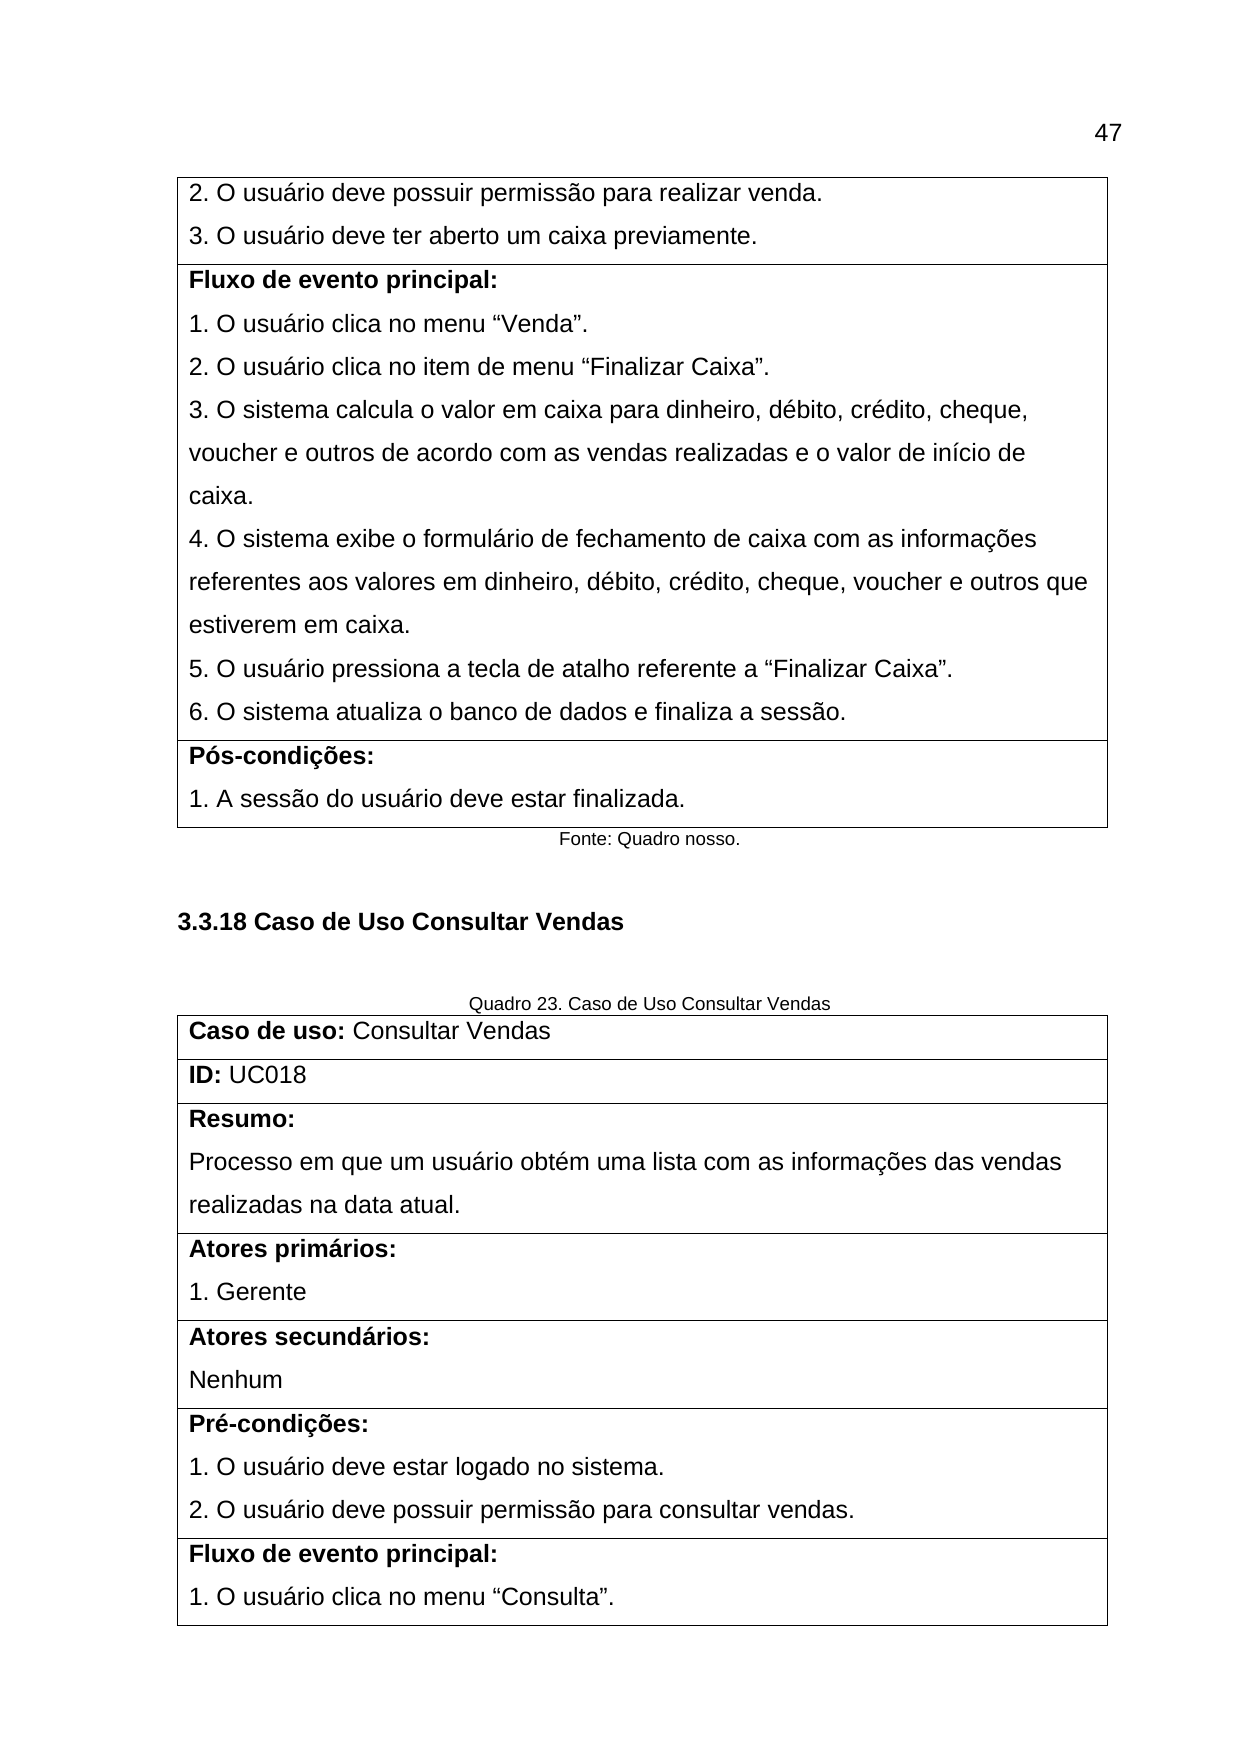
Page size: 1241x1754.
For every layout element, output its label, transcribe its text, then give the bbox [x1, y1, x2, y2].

table_cell ID: UC018 [178, 1060, 1107, 1103]
table_header Caso de uso: Consultar Vendas [178, 1016, 1107, 1059]
table_cell Atores secundários: Nenhum [178, 1321, 1107, 1408]
text Fonte: Quadro nosso. [177, 828, 1122, 849]
table_cell Resumo: Processo em que um usuário obtém uma lista com as informações das vendas realizadas na data atual. [178, 1104, 1107, 1233]
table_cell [178, 1539, 1107, 1625]
table_cell Pós-condições: 1. A sessão do usuário deve estar finalizada. [178, 741, 1107, 827]
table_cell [178, 178, 1107, 264]
subtitle 3.3.18 Caso de Uso Consultar Vendas [177, 907, 1122, 936]
table_cell Fluxo de evento principal: 1. O usuário clica no menu “Venda”. 2. O usuário clica no item de menu “Finalizar Caixa”. 3. O sistema calcula o valor em caixa para dinheiro, débito, crédito, cheque, voucher e outros de acordo com as vendas realizadas e o valor de início de caixa. 4. O sistema exibe o formulário de fechamento de caixa com as informações referentes aos valores em dinheiro, débito, crédito, cheque, voucher e outros que estiverem em caixa. 5. O usuário pressiona a tecla de atalho referente a “Finalizar Caixa”. 6. O sistema atualiza o banco de dados e finaliza a sessão. [178, 265, 1107, 740]
table_cell Pré-condições: 1. O usuário deve estar logado no sistema. 2. O usuário deve possuir permissão para consultar vendas. [178, 1409, 1107, 1538]
table_cell Atores primários: 1. Gerente [178, 1234, 1107, 1320]
